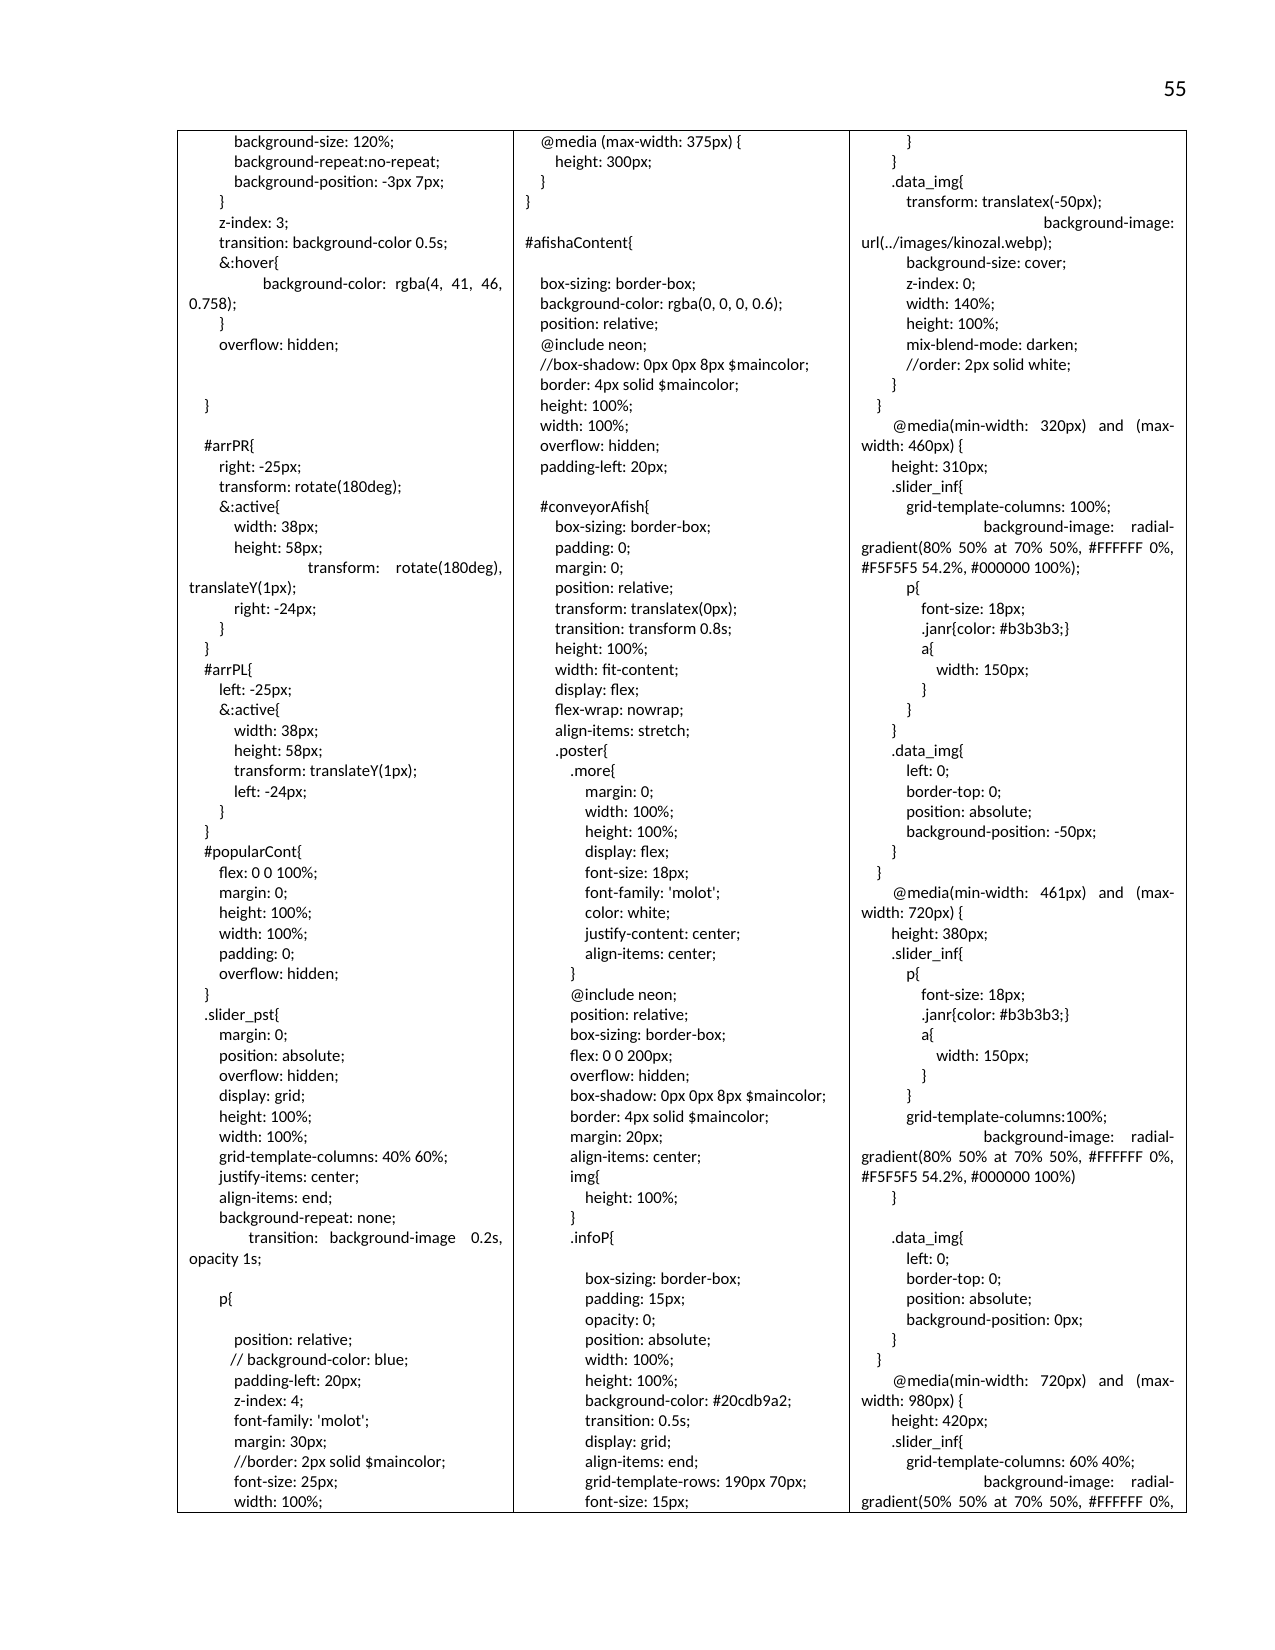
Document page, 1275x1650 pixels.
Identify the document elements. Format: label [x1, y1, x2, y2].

table_header [850, 131, 1186, 1512]
table_header [514, 131, 849, 1512]
table_header [178, 131, 513, 1512]
